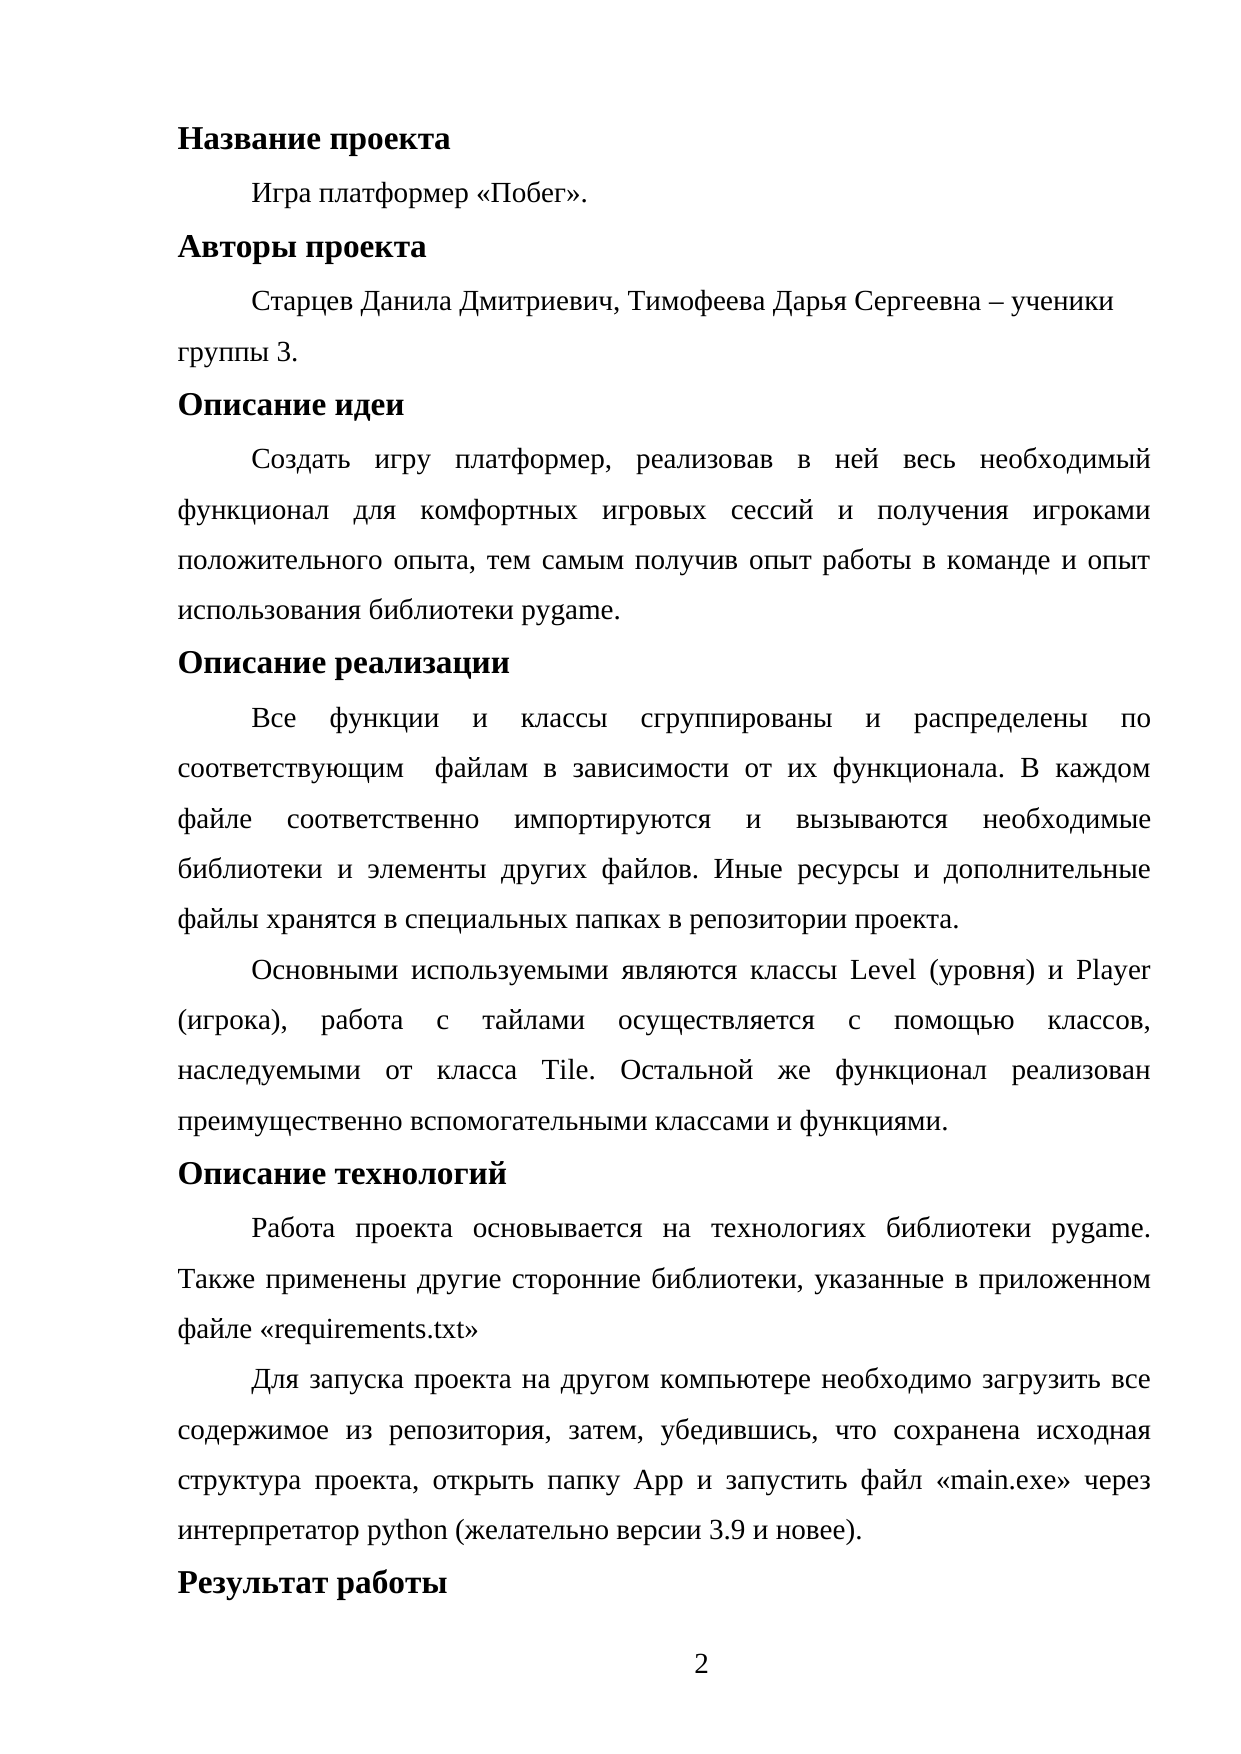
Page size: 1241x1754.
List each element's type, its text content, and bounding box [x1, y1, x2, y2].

subtitle Название проекта [177, 118, 1152, 156]
text Игра платформер «Побег». [177, 176, 1152, 209]
text Для запуска проекта на другом компьютере необходимо загрузить все содержимое из репозитория, затем, убедившись, что сохранена исходная структура проекта, открыть папку App и запустить файл «main.exe» через интерпретатор python (желательно версии 3.9 и новее). [177, 1362, 1152, 1546]
text Все функции и классы сгруппированы и распределены по соответствующим файлам в зависимости от их функционала. В каждом файле соответственно импортируются и вызываются необходимые библиотеки и элементы других файлов. Иные ресурсы и дополнительные файлы хранятся в специальных папках в репозитории проекта. [177, 700, 1152, 935]
subtitle Описание идеи [177, 384, 1152, 422]
text Основными используемыми являются классы Level (уровня) и Player (игрока), работа с тайлами осуществляется с помощью классов, наследуемыми от класса Tile. Остальной же функционал реализован преимущественно вспомогательными классами и функциями. [177, 952, 1152, 1136]
subtitle Описание реализации [177, 643, 1152, 681]
subtitle Авторы проекта [177, 226, 1152, 264]
text Создать игру платформер, реализовав в ней весь необходимый функционал для комфортных игровых сессий и получения игроками положительного опыта, тем самым получив опыт работы в команде и опыт использования библиотеки pygame. [177, 442, 1152, 626]
text Работа проекта основывается на технологиях библиотеки pygame. Также применены другие сторонние библиотеки, указанные в приложенном файле «requirements.txt» [177, 1211, 1152, 1345]
text Старцев Данила Дмитриевич, Тимофеева Дарья Сергеевна – ученики группы 3. [177, 283, 1152, 367]
subtitle Результат работы [177, 1563, 1152, 1601]
subtitle Описание технологий [177, 1153, 1152, 1191]
